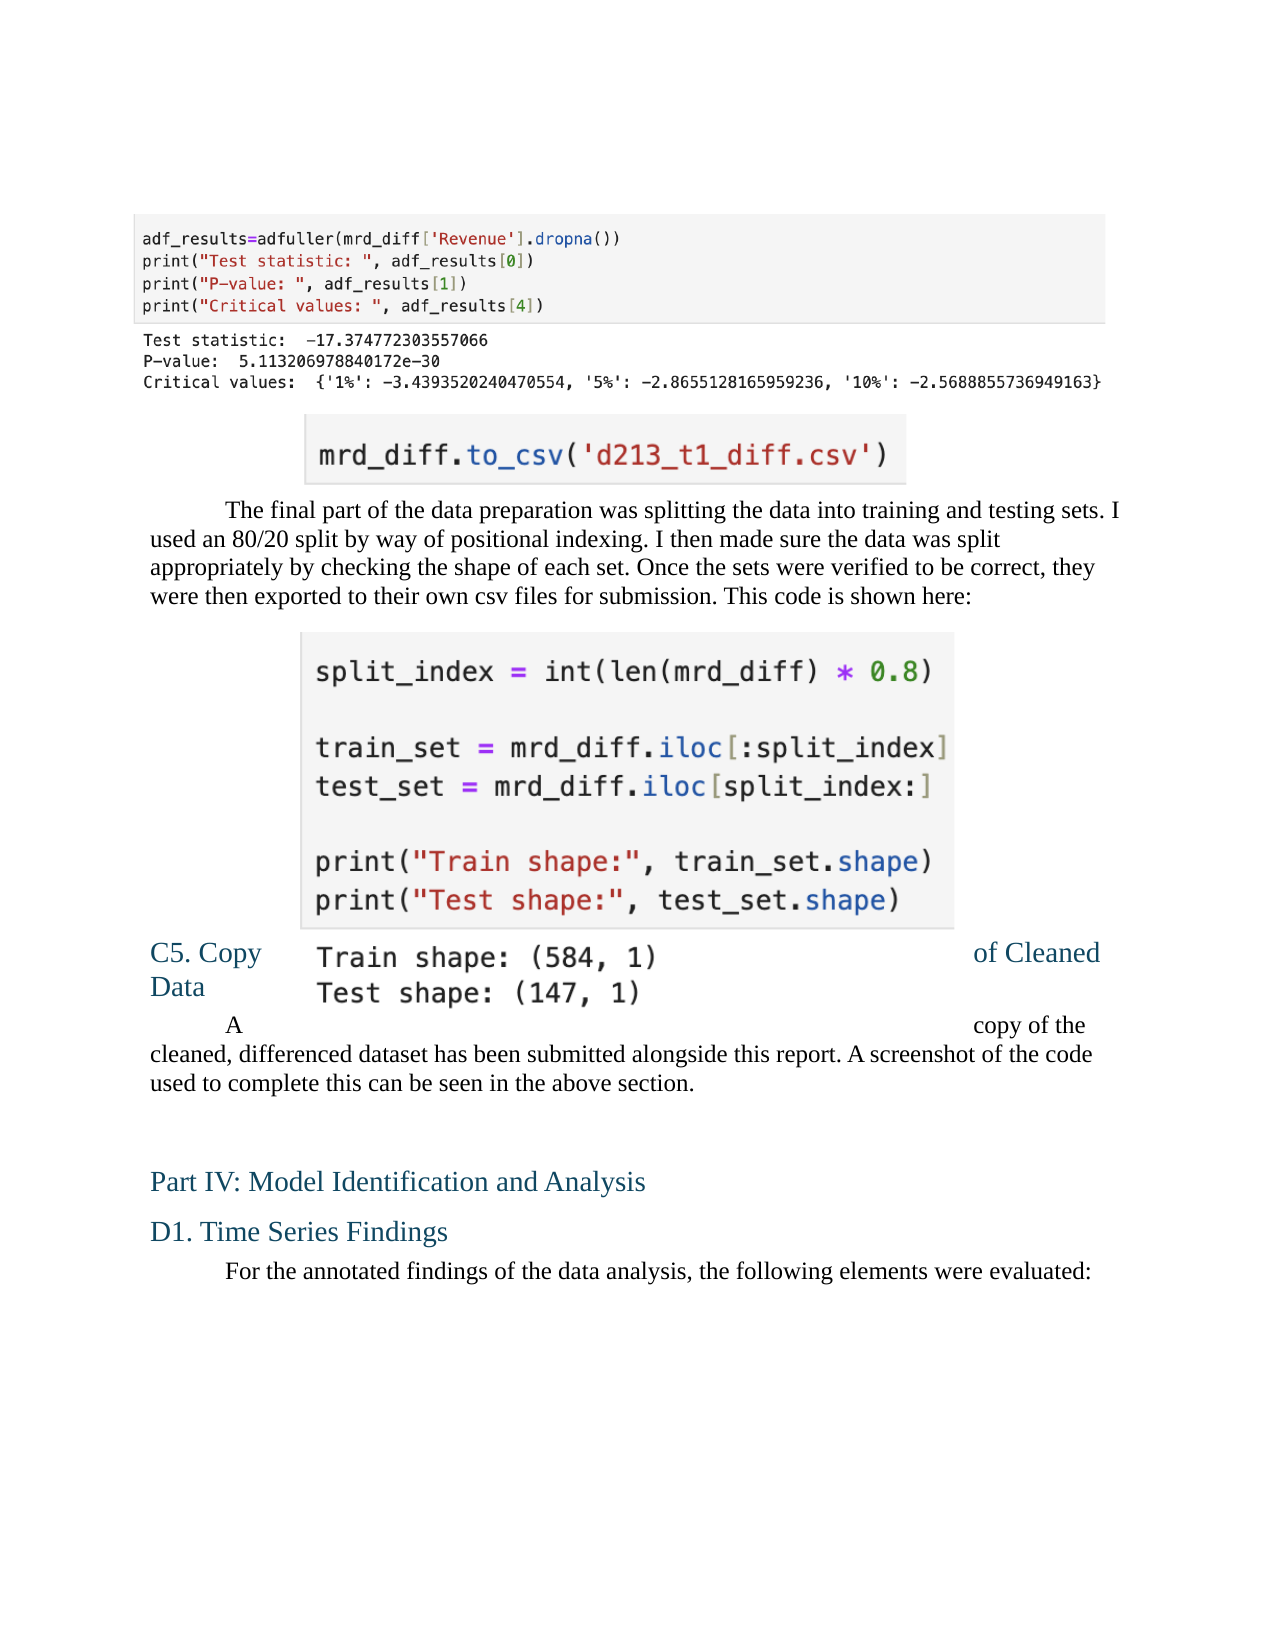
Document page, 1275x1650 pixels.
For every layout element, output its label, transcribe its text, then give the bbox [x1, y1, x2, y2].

text For the annotated findings of the data analysis, the following elements were evaluated: [150, 1256, 1125, 1284]
text The final part of the data preparation was splitting the data into training and testing sets. I used an 80/20 split by way of positional indexing. I then made sure the data was split appropriately by checking the shape of each set. Once the sets were verified to be correct, they were then exported to their own csv files for submission. This code is shown here: [150, 495, 1125, 610]
picture [132, 214, 1104, 393]
subtitle C5. Copy of Cleaned Data [954, 935, 1125, 1002]
picture [298, 414, 907, 486]
text A copy of the cleaned, differenced dataset has been submitted alongside this report. A screenshot of the code used to complete this can be seen in the above section. [150, 1011, 1125, 1097]
subtitle D1. Time Series Findings [150, 1214, 1125, 1247]
subtitle C5. Copy of Cleaned Data [150, 935, 298, 1002]
subtitle Part IV: Model Identification and Analysis [150, 1164, 1125, 1197]
picture [298, 632, 954, 1012]
